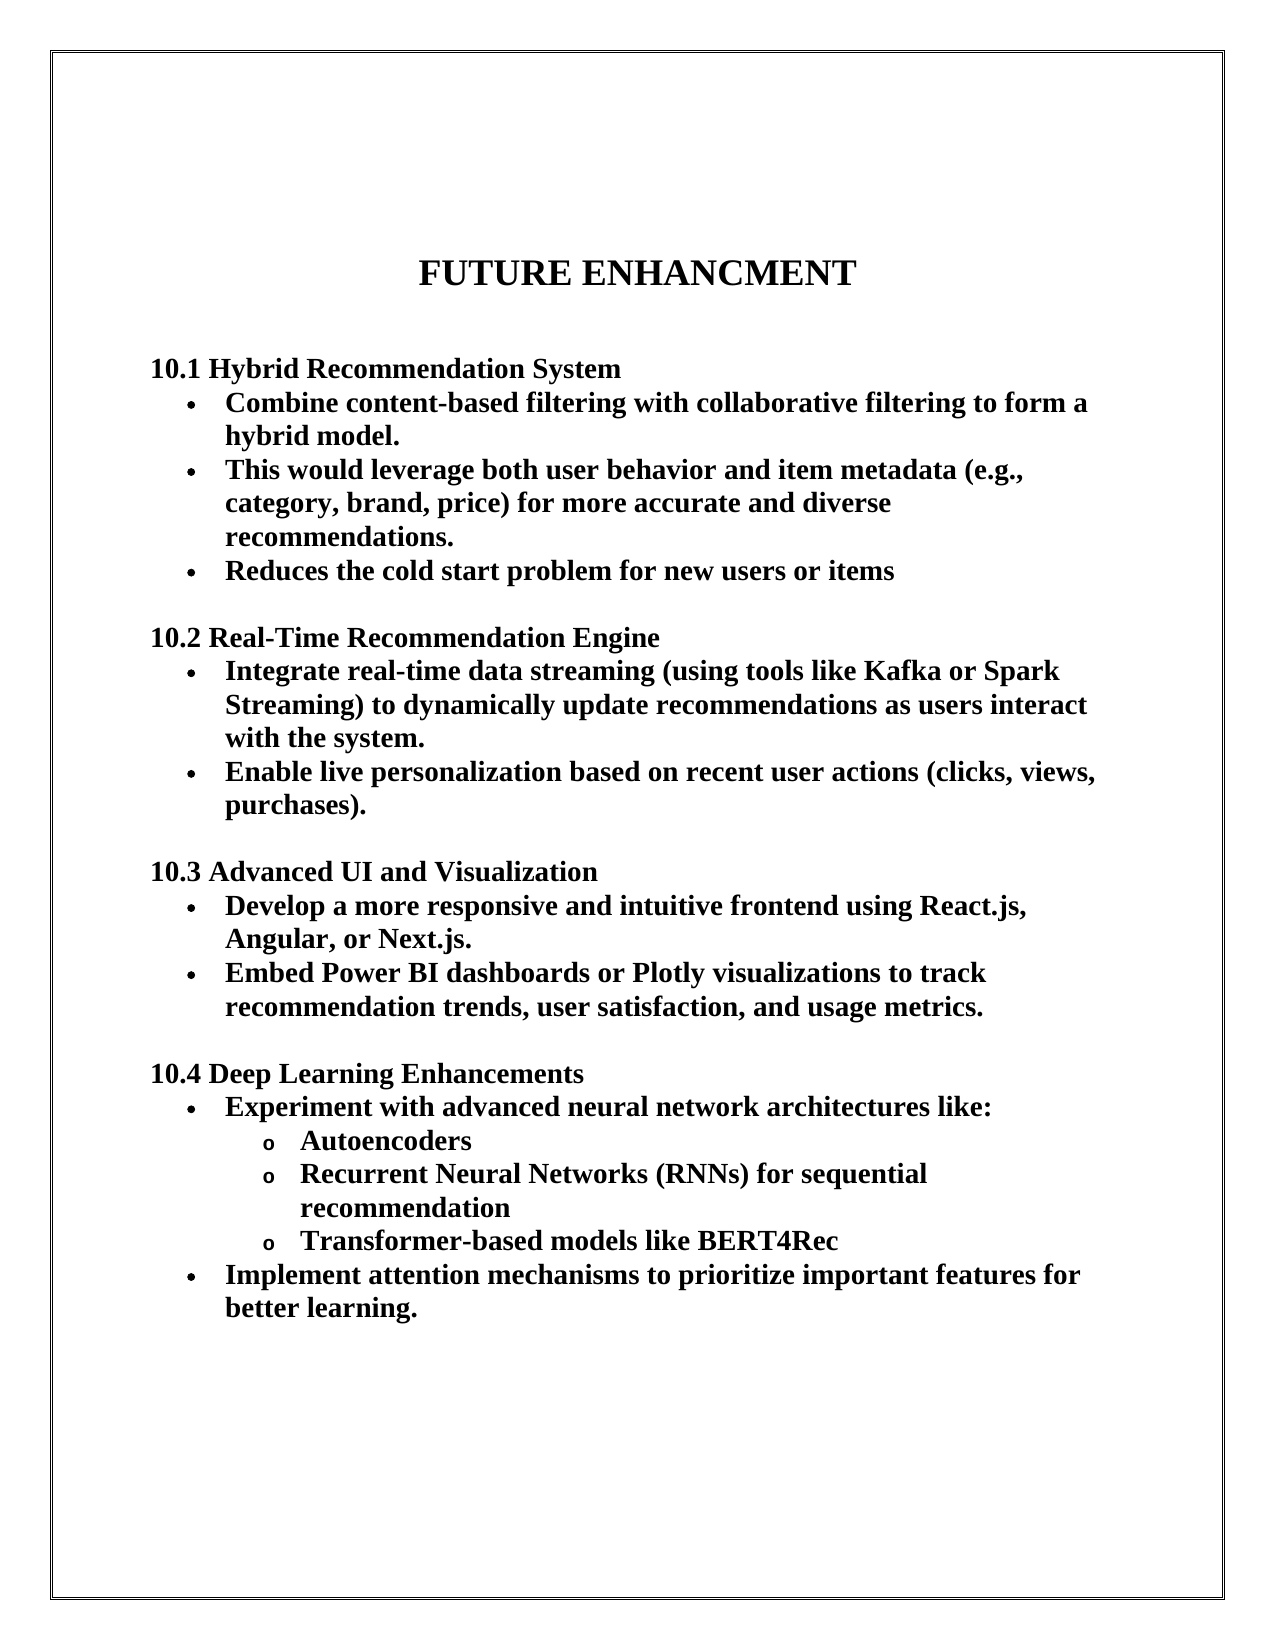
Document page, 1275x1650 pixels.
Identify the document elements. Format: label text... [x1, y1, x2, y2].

text 10.2 Real-Time Recommendation Engine [150, 620, 1125, 653]
text FUTURE ENHANCMENT [150, 251, 1125, 294]
list Transformer-based models like BERT4Rec [262, 1223, 1125, 1257]
list Reduces the cold start problem for new users or items [187, 553, 1125, 586]
list Experiment with advanced neural network architectures like: [187, 1089, 1125, 1123]
list Recurrent Neural Networks (RNNs) for sequential recommendation [262, 1156, 1125, 1223]
list Develop a more responsive and intuitive frontend using React.js, Angular, or Next.js. [187, 888, 1125, 955]
list This would leverage both user behavior and item metadata (e.g., category, brand, price) for more accurate and diverse recommendations. [187, 452, 1125, 553]
text 10.1 Hybrid Recommendation System [150, 351, 1125, 385]
list Enable live personalization based on recent user actions (clicks, views, purchases). [187, 754, 1125, 821]
list Integrate real-time data streaming (using tools like Kafka or Spark Streaming) to dynamically update recommendations as users interact with the system. [187, 653, 1125, 754]
list Implement attention mechanisms to prioritize important features for better learning. [187, 1257, 1125, 1324]
text 10.4 Deep Learning Enhancements [150, 1056, 1125, 1089]
list Combine content-based filtering with collaborative filtering to form a hybrid model. [187, 385, 1125, 452]
list Autoencoders [262, 1123, 1125, 1156]
text 10.3 Advanced UI and Visualization [150, 854, 1125, 888]
list Embed Power BI dashboards or Plotly visualizations to track recommendation trends, user satisfaction, and usage metrics. [187, 955, 1125, 1022]
